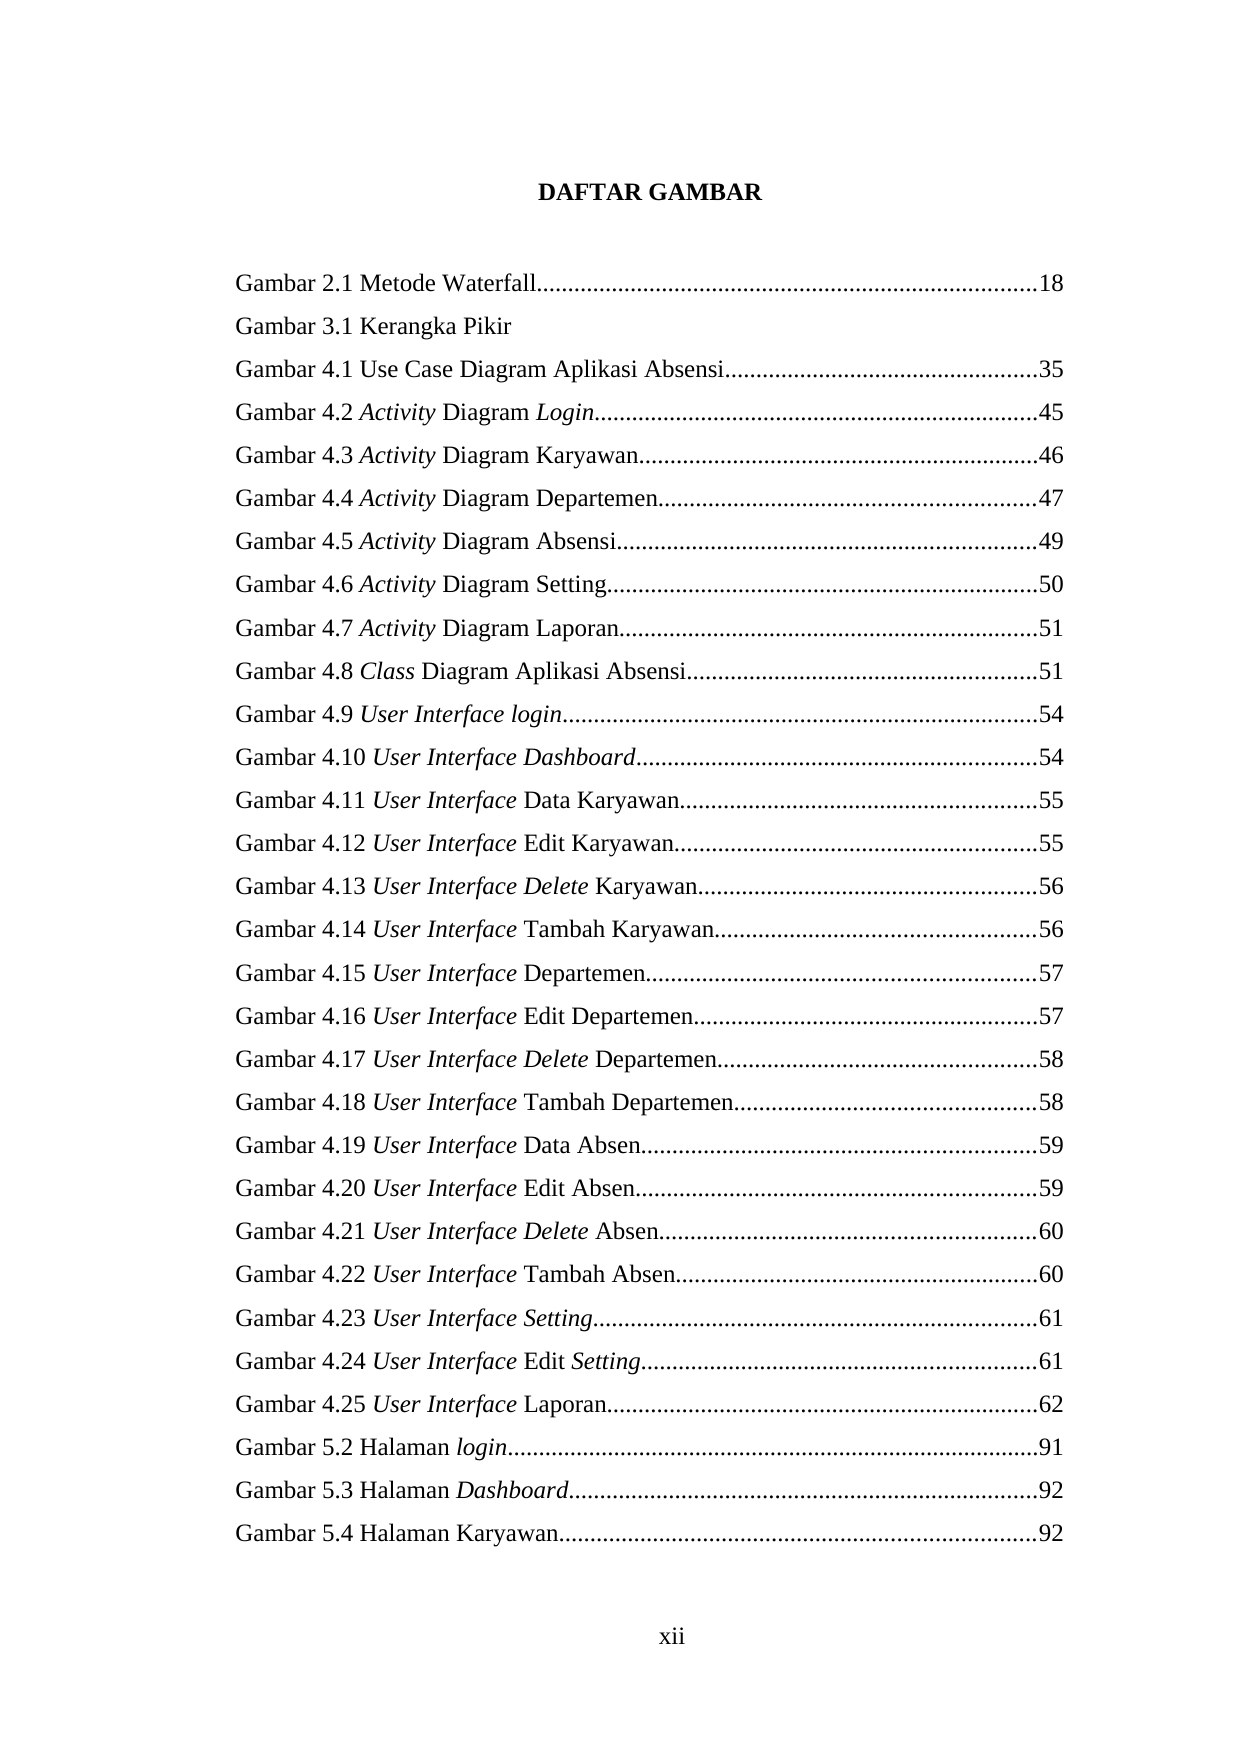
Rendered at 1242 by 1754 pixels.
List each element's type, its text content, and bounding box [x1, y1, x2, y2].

text Gambar 4.25 User Interface Laporan 62 [235, 1389, 1064, 1418]
text Gambar 5.3 Halaman Dashboard 92 [235, 1475, 1064, 1504]
text Gambar 4.7 Activity Diagram Laporan 51 [235, 613, 1064, 641]
subtitle DAFTAR GAMBAR [236, 177, 1064, 206]
text Gambar 4.21 User Interface Delete Absen 60 [235, 1216, 1064, 1245]
text Gambar 4.5 Activity Diagram Absensi 49 [235, 526, 1064, 555]
text Gambar 4.13 User Interface Delete Karyawan 56 [235, 871, 1064, 900]
text Gambar 4.20 User Interface Edit Absen 59 [235, 1173, 1064, 1202]
text Gambar 5.4 Halaman Karyawan 92 [235, 1518, 1064, 1547]
text Gambar 2.1 Metode Waterfall 18 [235, 268, 1064, 296]
text Gambar 4.24 User Interface Edit Setting 61 [235, 1346, 1064, 1374]
text Gambar 4.8 Class Diagram Aplikasi Absensi 51 [235, 656, 1064, 684]
text Gambar 3.1 Kerangka Pikir 26 [235, 311, 1064, 339]
text Gambar 4.1 Use Case Diagram Aplikasi Absensi 35 [235, 354, 1064, 383]
text Gambar 4.15 User Interface Departemen 57 [235, 958, 1064, 986]
text Gambar 4.17 User Interface Delete Departemen 58 [235, 1044, 1064, 1073]
text Gambar 4.3 Activity Diagram Karyawan 46 [235, 440, 1064, 469]
text Gambar 4.6 Activity Diagram Setting 50 [235, 569, 1064, 598]
text Gambar 4.22 User Interface Tambah Absen 60 [235, 1259, 1064, 1288]
text Gambar 4.10 User Interface Dashboard 54 [235, 742, 1064, 771]
text Gambar 4.16 User Interface Edit Departemen 57 [235, 1001, 1064, 1029]
text Gambar 4.11 User Interface Data Karyawan 55 [235, 785, 1064, 814]
text Gambar 4.18 User Interface Tambah Departemen 58 [235, 1087, 1064, 1116]
text Gambar 4.9 User Interface login 54 [235, 699, 1064, 728]
text Gambar 4.2 Activity Diagram Login 45 [235, 397, 1064, 426]
text Gambar 4.4 Activity Diagram Departemen 47 [235, 483, 1064, 512]
text Gambar 4.14 User Interface Tambah Karyawan 56 [235, 914, 1064, 943]
text Gambar 4.23 User Interface Setting 61 [235, 1303, 1064, 1331]
text Gambar 4.12 User Interface Edit Karyawan 55 [235, 828, 1064, 857]
text Gambar 4.19 User Interface Data Absen 59 [235, 1130, 1064, 1159]
text Gambar 5.2 Halaman login 91 [235, 1432, 1064, 1461]
